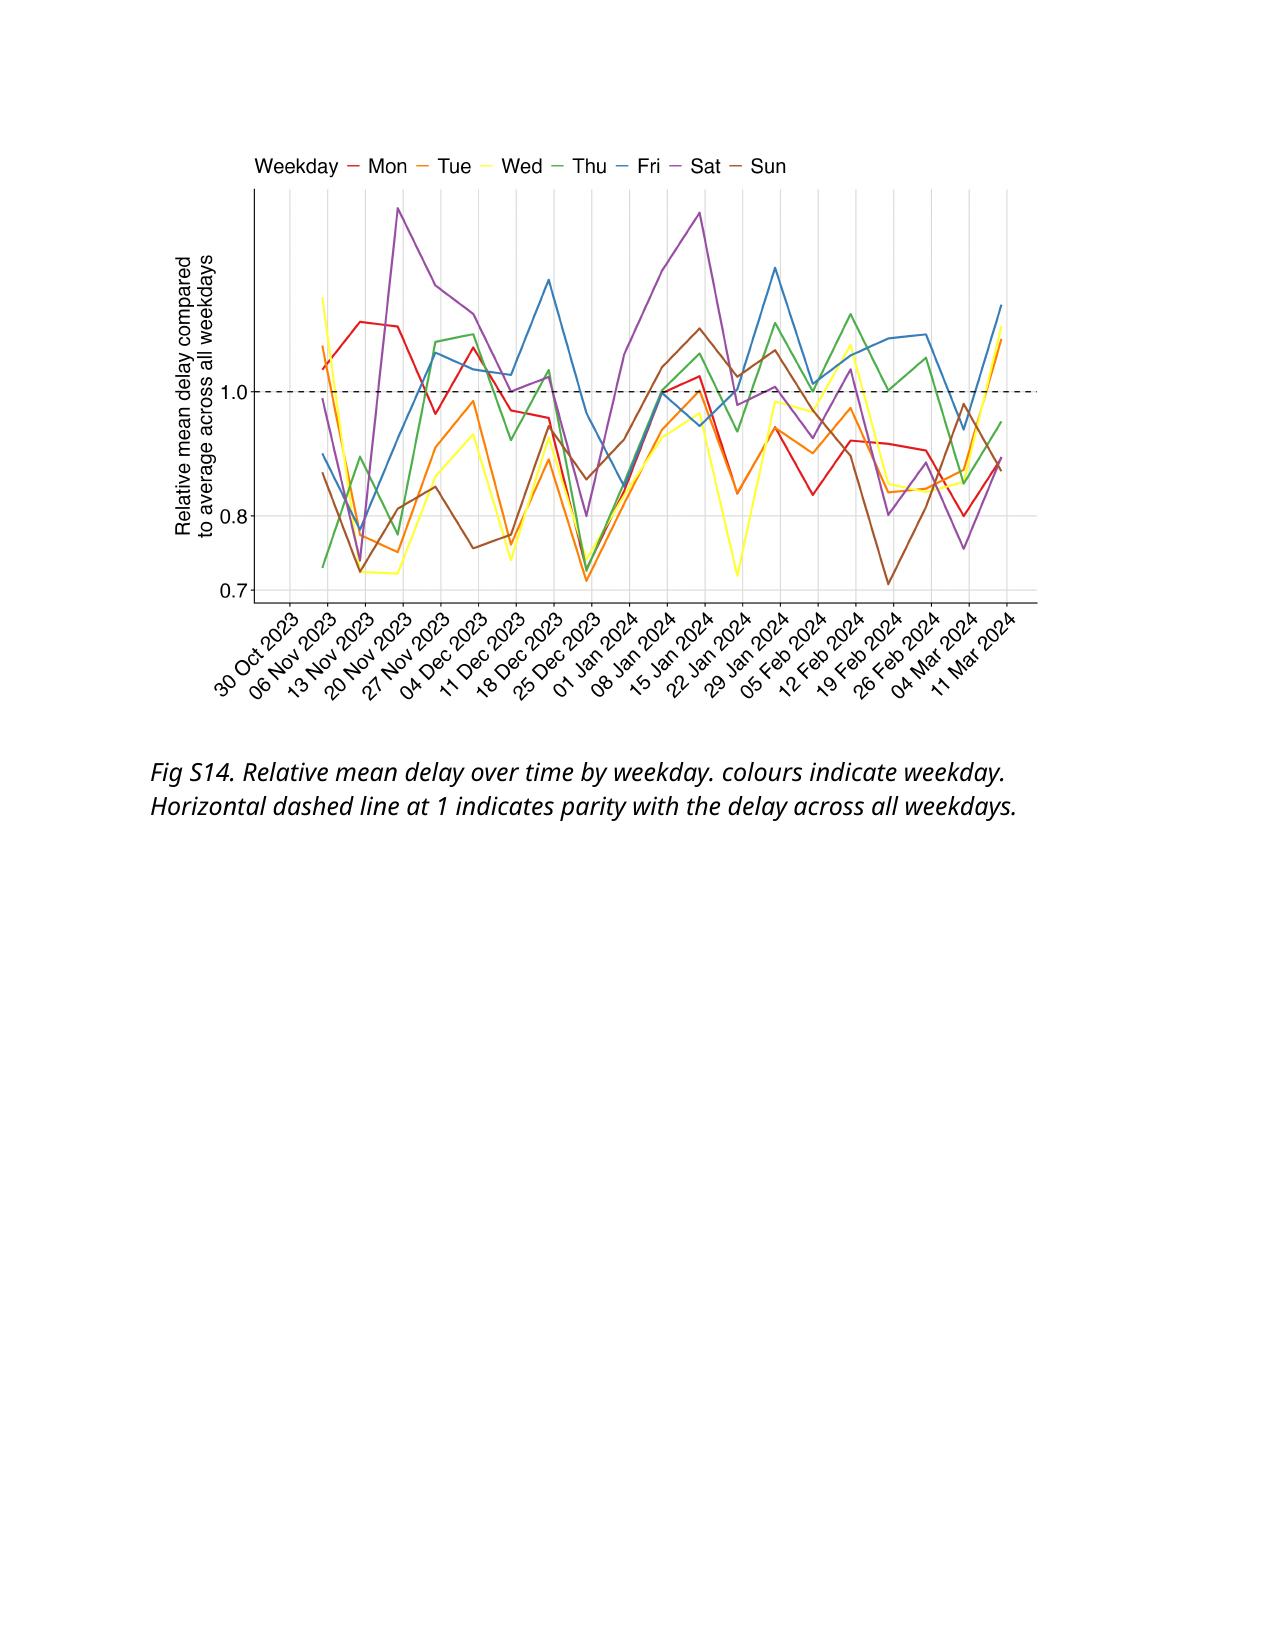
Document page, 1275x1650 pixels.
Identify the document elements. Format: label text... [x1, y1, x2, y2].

picture [168, 150, 1044, 734]
text Fig S14. Relative mean delay over time by weekday. colours indicate weekday. Horizontal dashed line at 1 indicates parity with the delay across all weekdays. [150, 754, 1125, 822]
